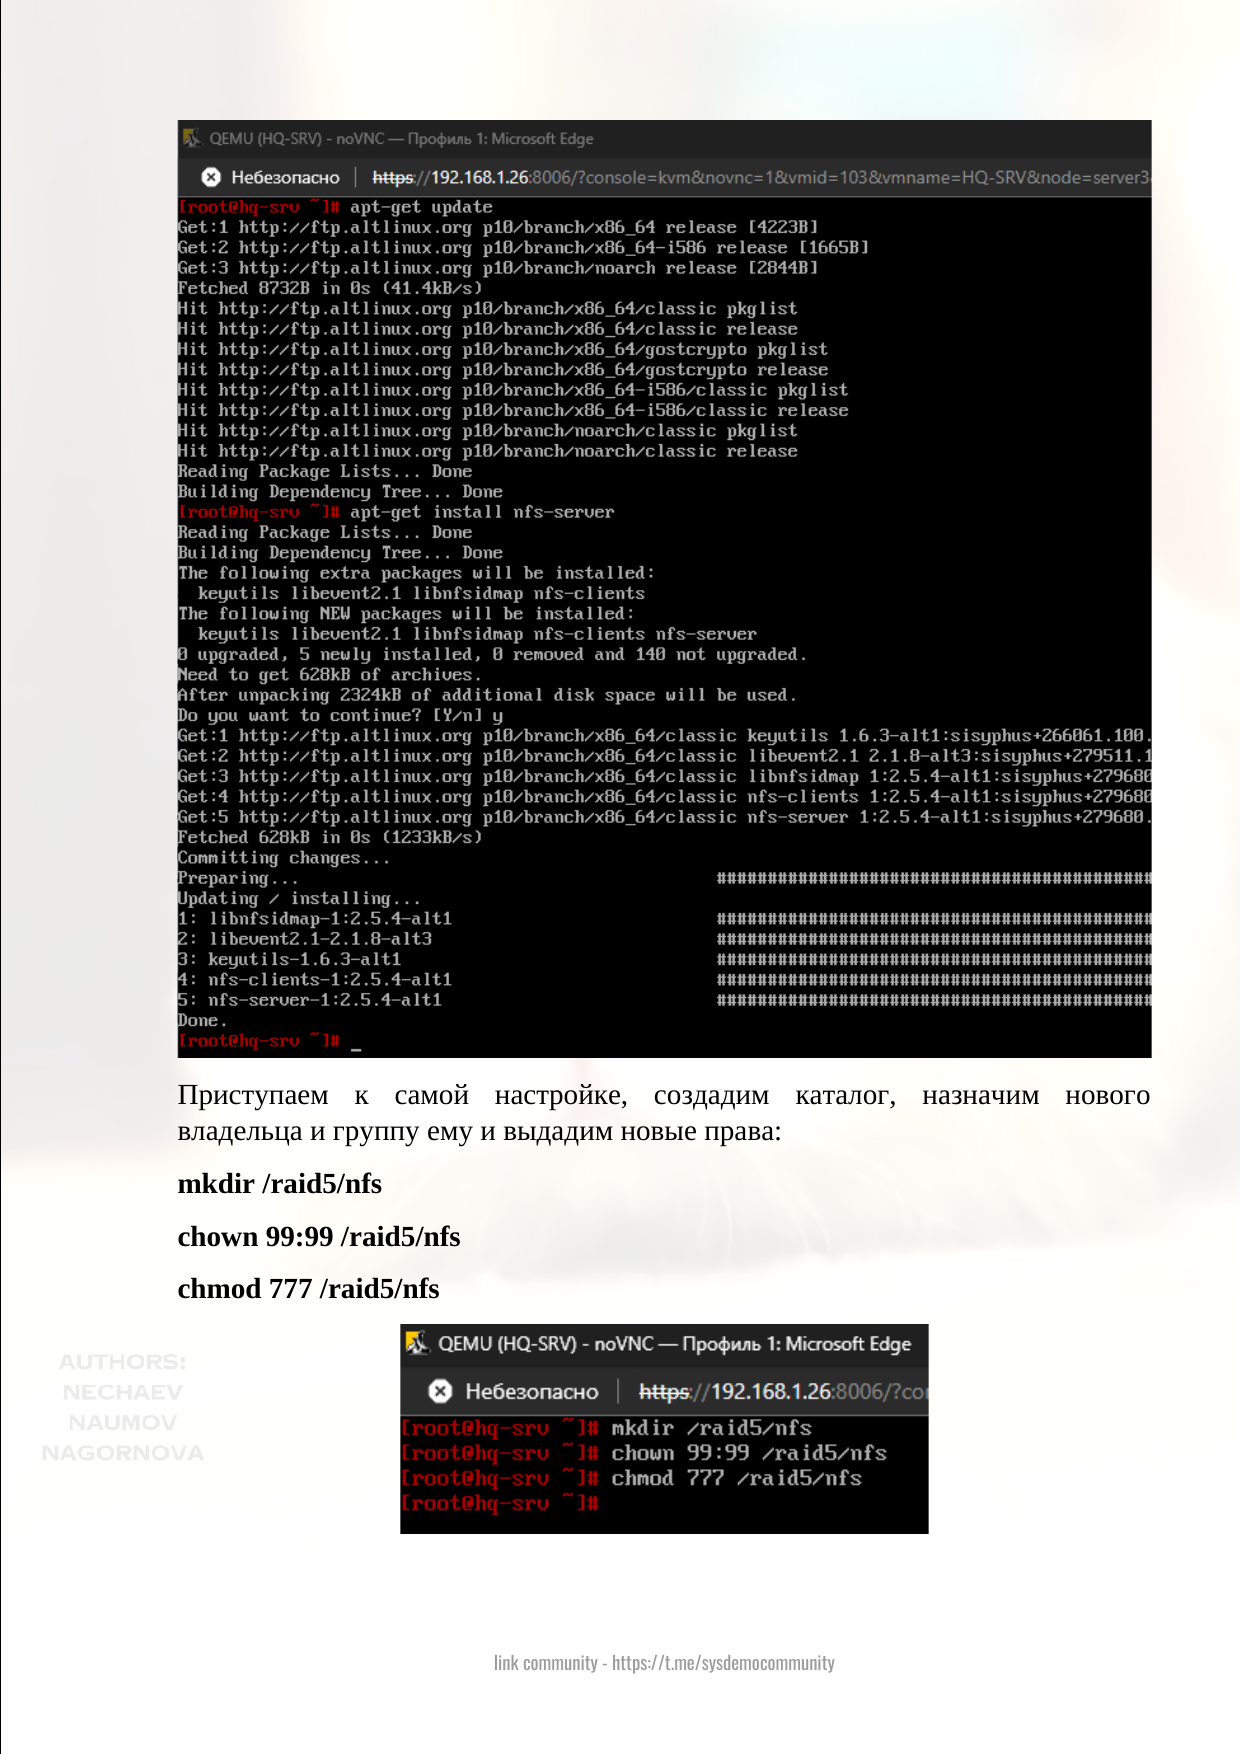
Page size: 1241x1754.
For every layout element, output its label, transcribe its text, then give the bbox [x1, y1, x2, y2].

text Приступаем к самой настройке, создадим каталог, назначим нового владельца и группу ему и выдадим новые права: [177, 1077, 1152, 1147]
picture [177, 120, 1152, 1058]
text mkdir /raid5/nfs [177, 1166, 1152, 1199]
text chmod 777 /raid5/nfs [177, 1271, 1152, 1305]
picture [400, 1324, 929, 1534]
text chown 99:99 /raid5/nfs [177, 1219, 1152, 1252]
